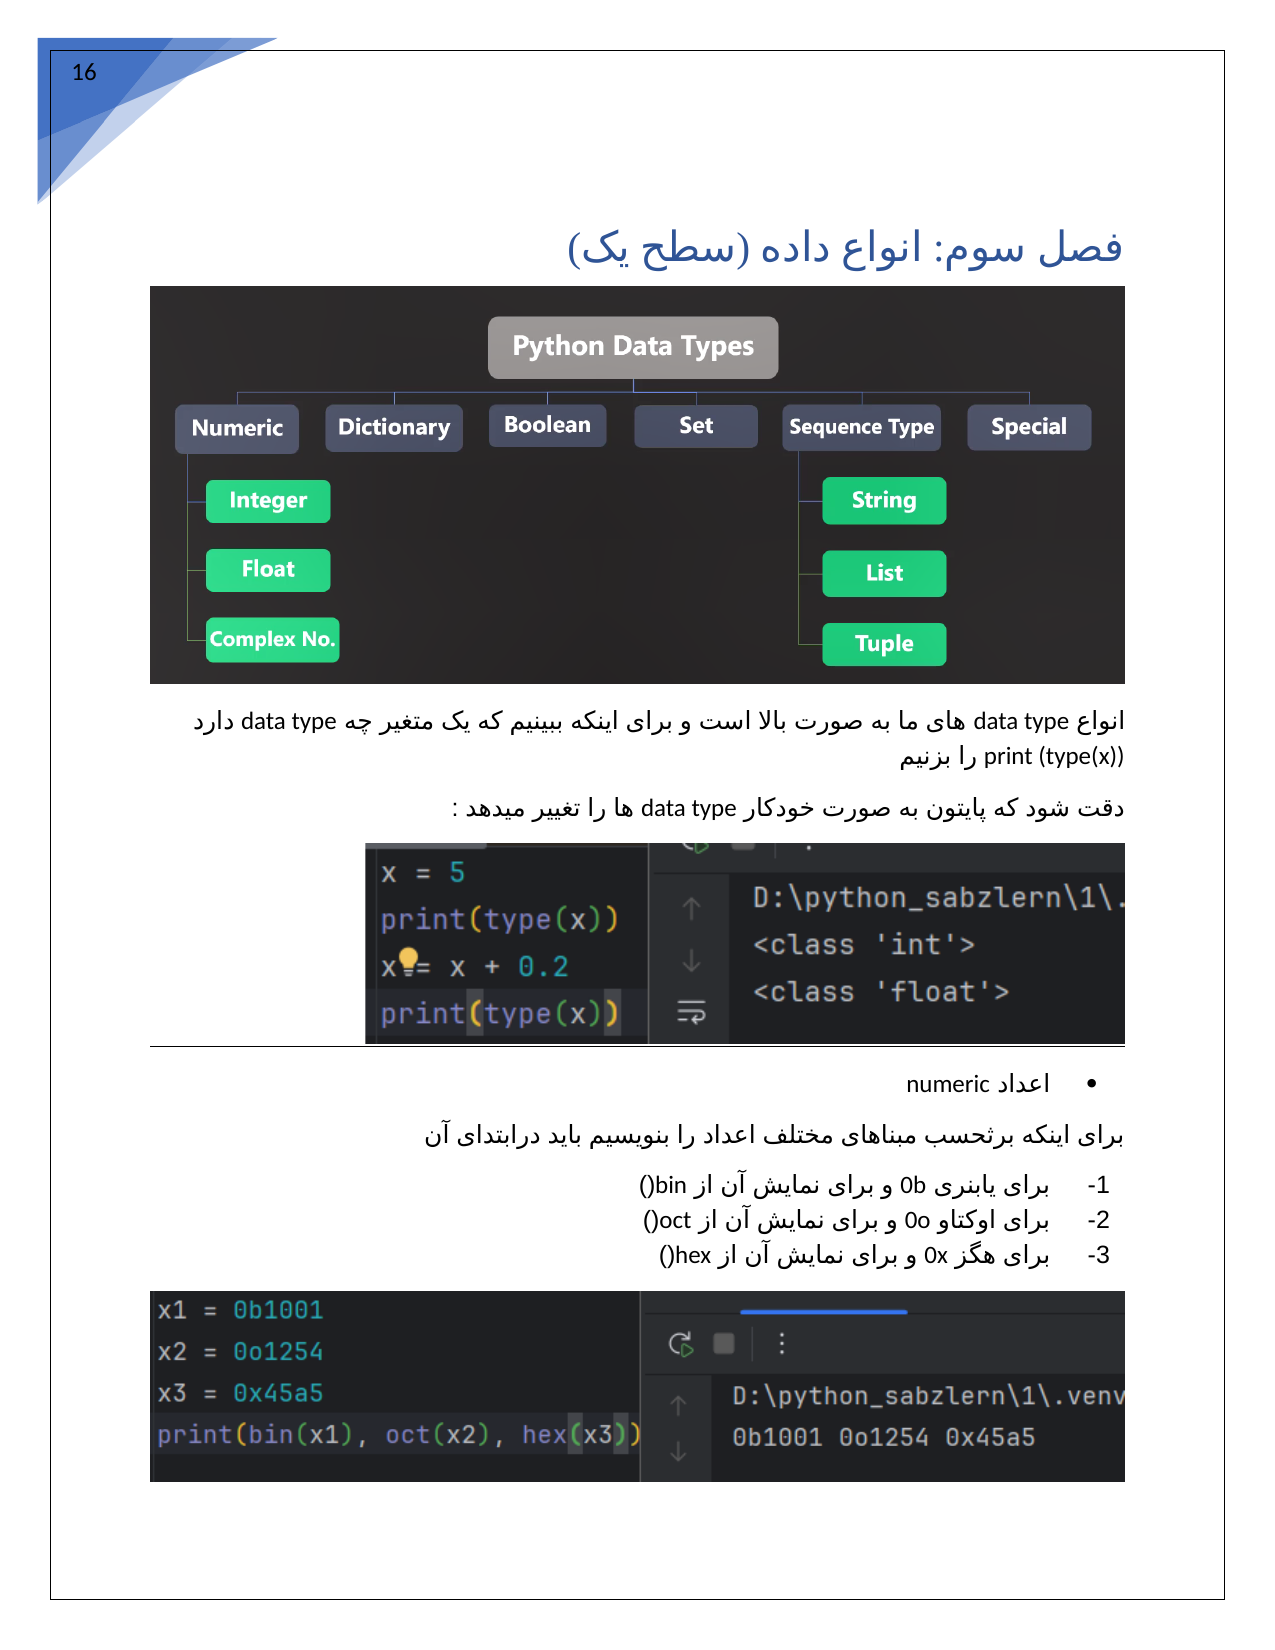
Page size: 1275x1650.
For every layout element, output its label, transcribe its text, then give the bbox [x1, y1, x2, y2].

picture [51, 51, 279, 206]
picture [150, 1291, 1125, 1482]
picture [37, 37, 279, 206]
text انواع data type های ما به صورت بالا است و برای اینکه ببینیم که یک متغیر چه data type دارد print (type(x)) را بزنیم [150, 705, 1125, 771]
list برای یابنری 0b و برای نمایش آن از bin() [150, 1170, 1087, 1200]
list اعداد numeric [150, 1068, 1087, 1099]
list برای هگز 0x و برای نمایش آن از hex() [150, 1240, 1087, 1270]
picture [365, 843, 1125, 1044]
subtitle فصل سوم: انواع داده (سطح یک) [150, 222, 1125, 270]
list برای اوکتاو 0o و برای نمایش آن از oct() [150, 1205, 1087, 1235]
text برای اینکه برثحسب مبناهای مختلف اعداد را بنویسیم باید درابتدای آن [150, 1120, 1125, 1149]
picture [150, 286, 1125, 684]
text دقت شود که پایتون به صورت خودکار data type ها را تغییر میدهد : [150, 792, 1125, 822]
